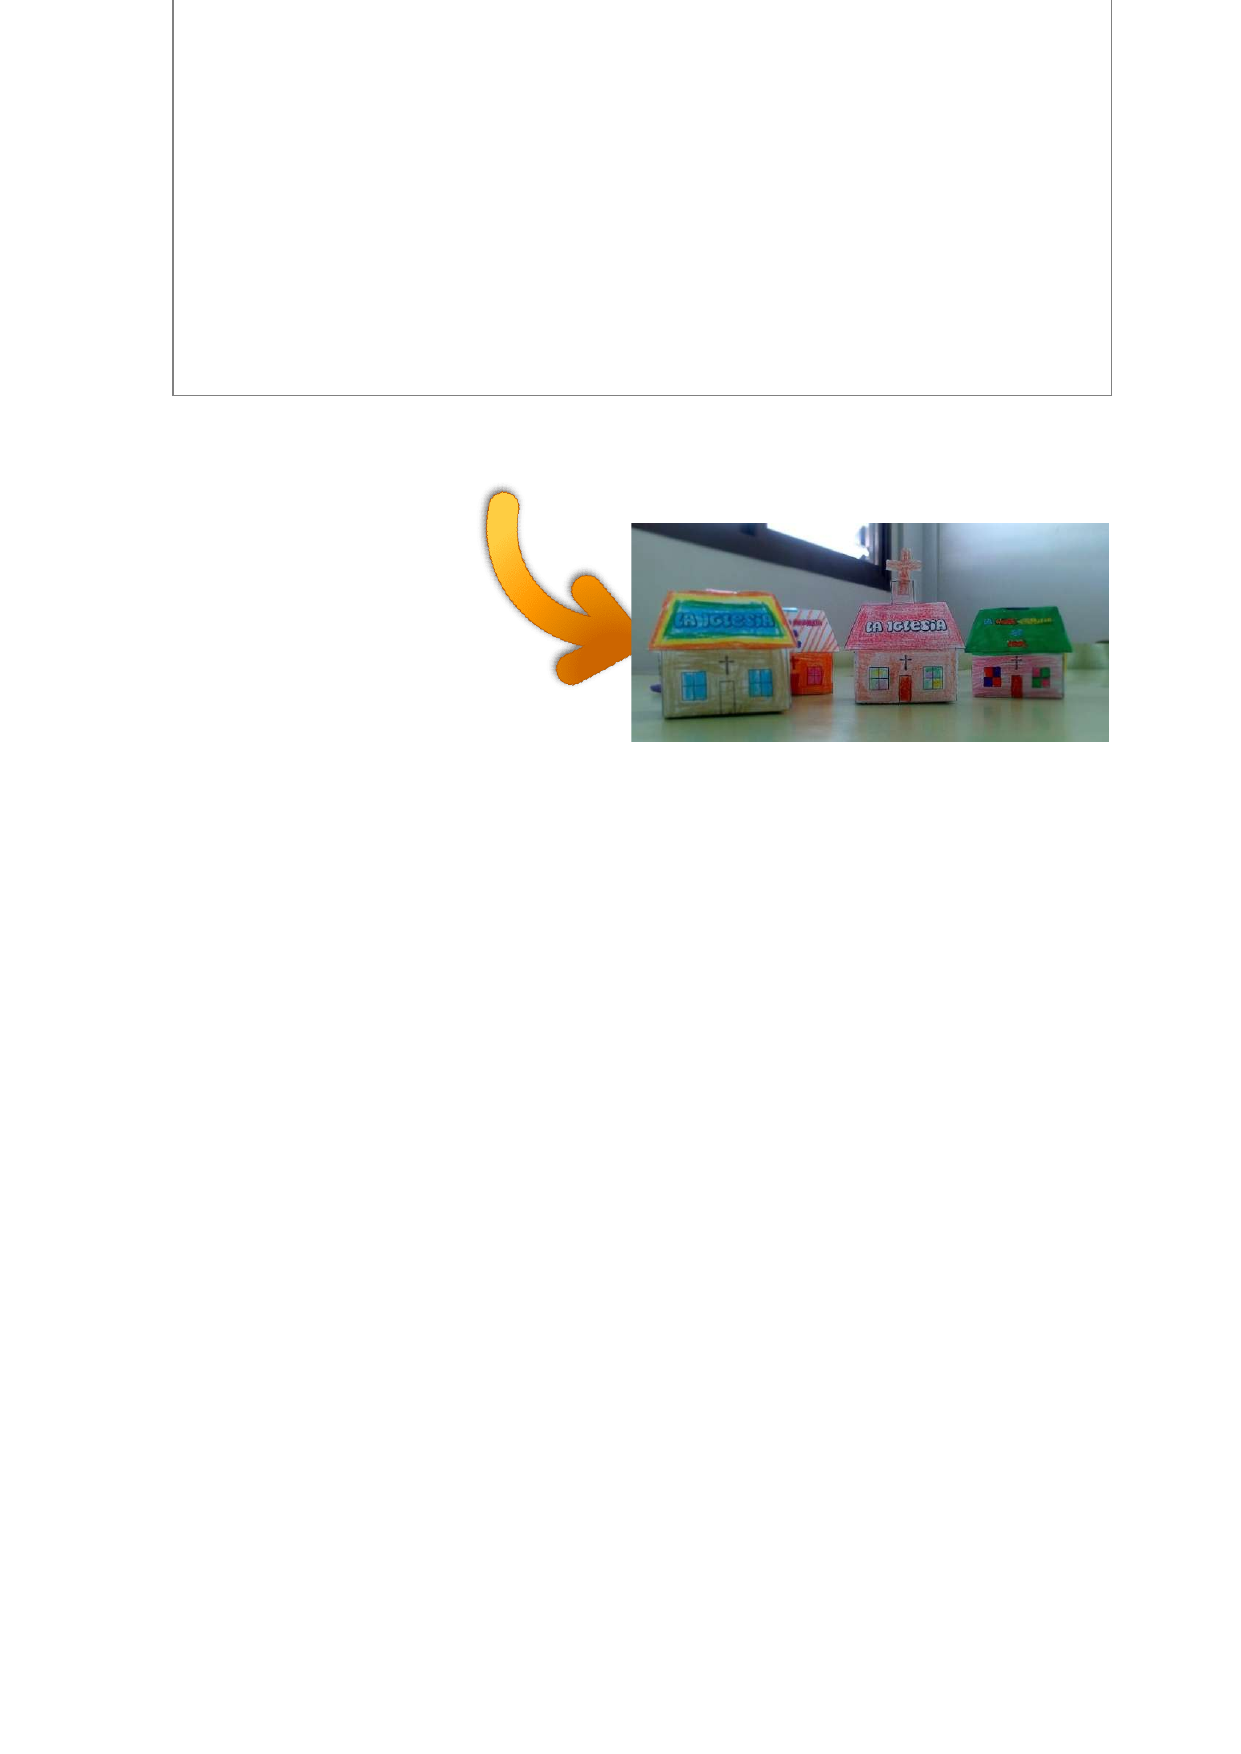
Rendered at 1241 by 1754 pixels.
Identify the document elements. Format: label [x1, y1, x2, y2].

picture [440, 470, 1109, 742]
